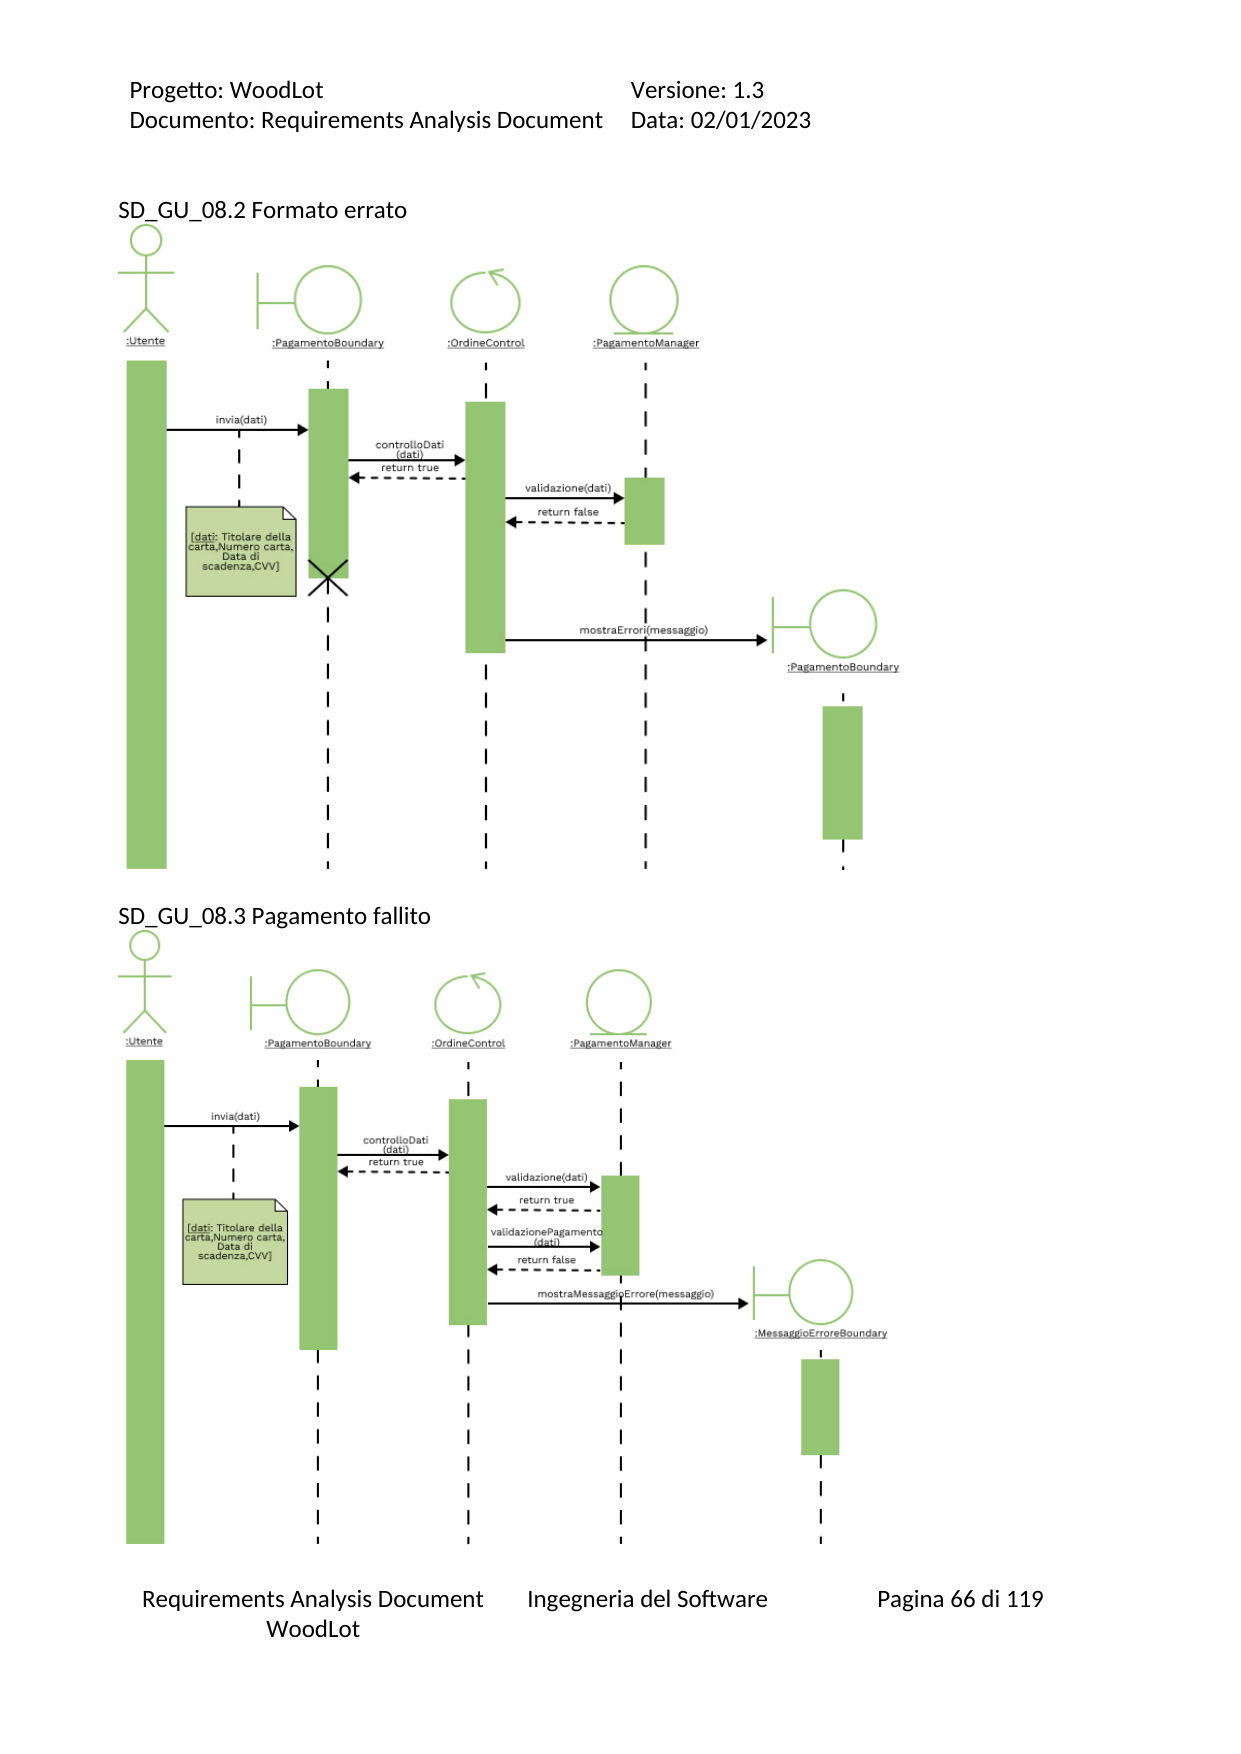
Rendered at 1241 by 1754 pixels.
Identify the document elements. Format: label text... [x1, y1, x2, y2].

picture [118, 930, 893, 1545]
picture [118, 224, 919, 870]
text SD_GU_08.3 Pagamento fallito [118, 900, 1122, 931]
text SD_GU_08.2 Formato errato [118, 194, 1122, 225]
